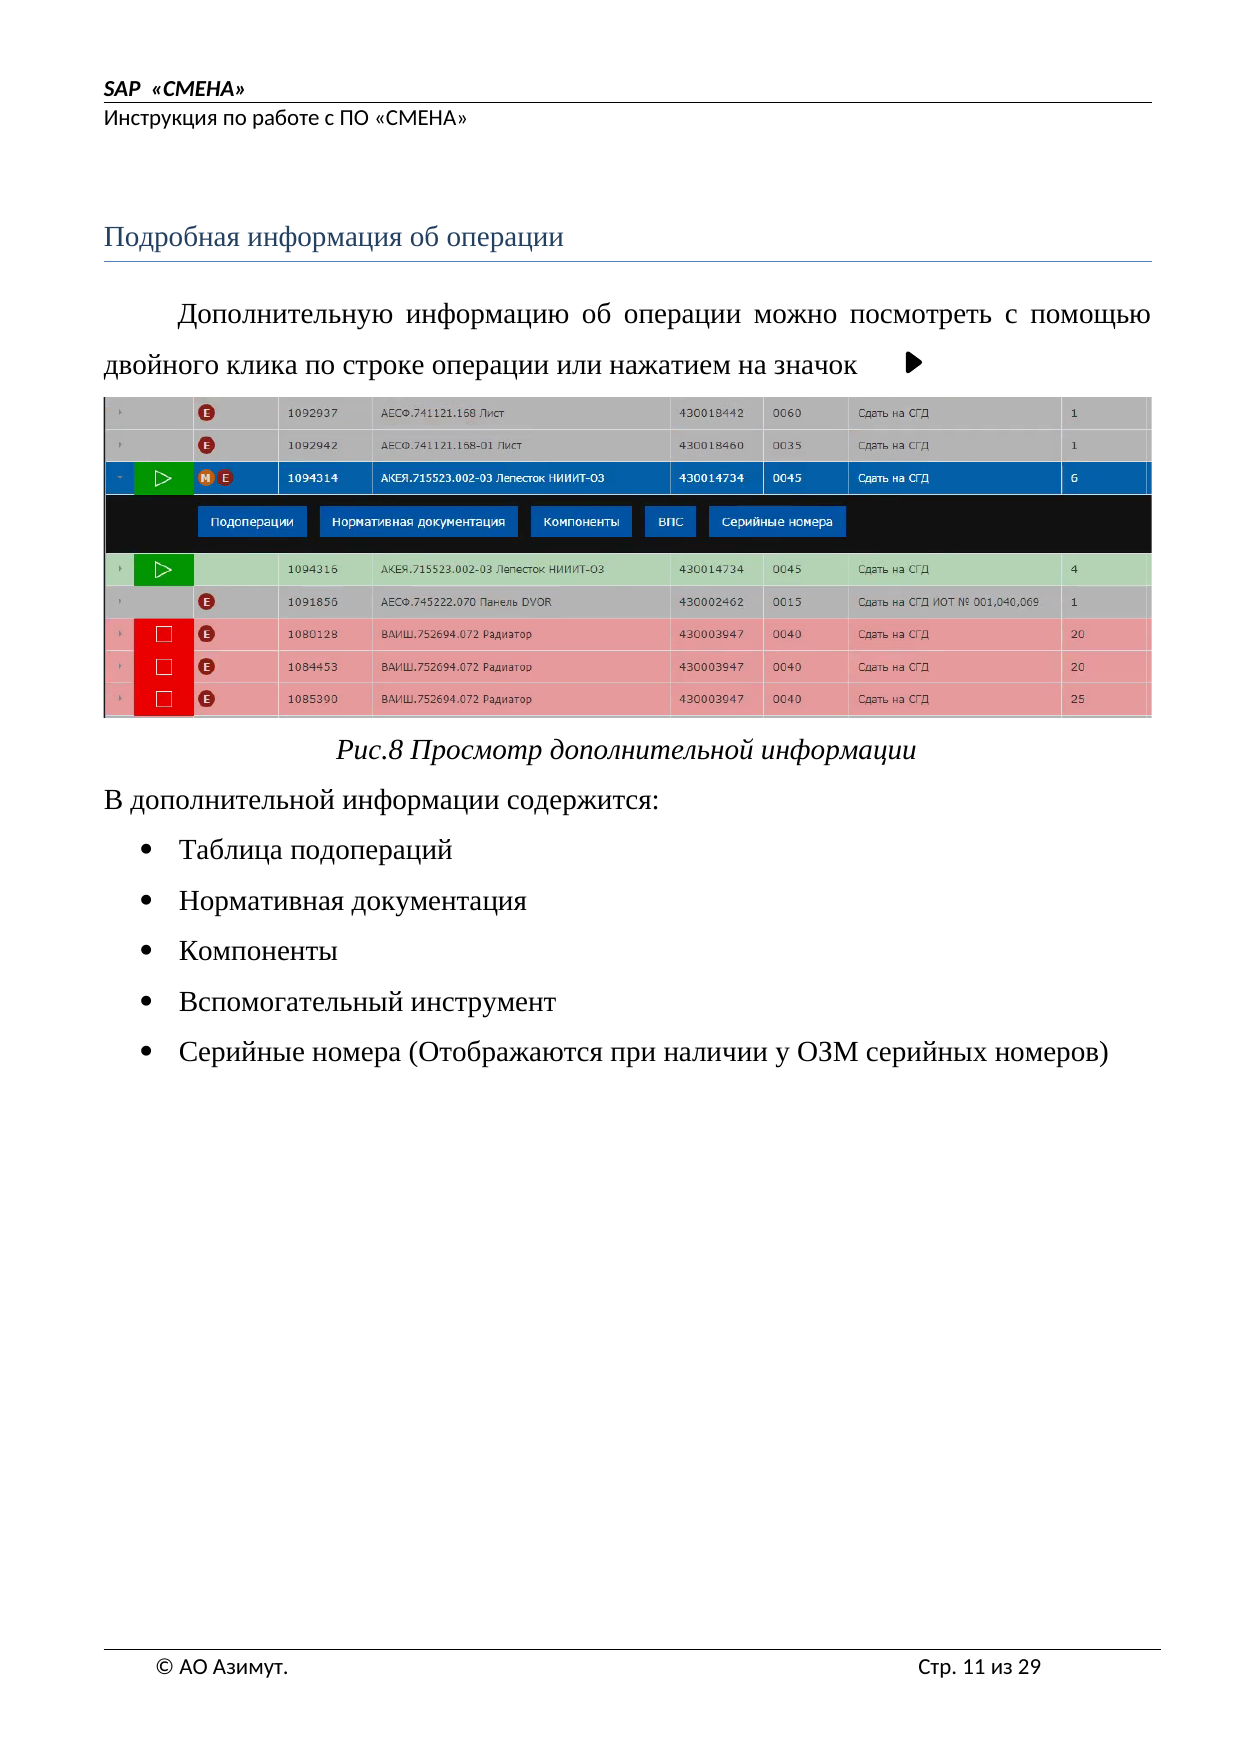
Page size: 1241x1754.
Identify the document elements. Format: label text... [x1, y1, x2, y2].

text Дополнительную информацию об операции можно посмотреть с помощью двойного клика по строке операции или нажатием на значок [103, 296, 1152, 380]
text Рис.8 Просмотр дополнительной информации [103, 732, 1152, 765]
list Таблица подопераций [141, 832, 1152, 866]
list Компоненты [141, 933, 1152, 967]
list Серийные номера (Отображаются при наличии у ОЗМ серийных номеров) [141, 1034, 1152, 1068]
picture [103, 397, 1152, 718]
list Нормативная документация [141, 883, 1152, 916]
list Вспомогательный инструмент [141, 984, 1152, 1017]
text В дополнительной информации содержится: [103, 782, 1152, 816]
text Подробная информация об операции [103, 219, 1152, 262]
